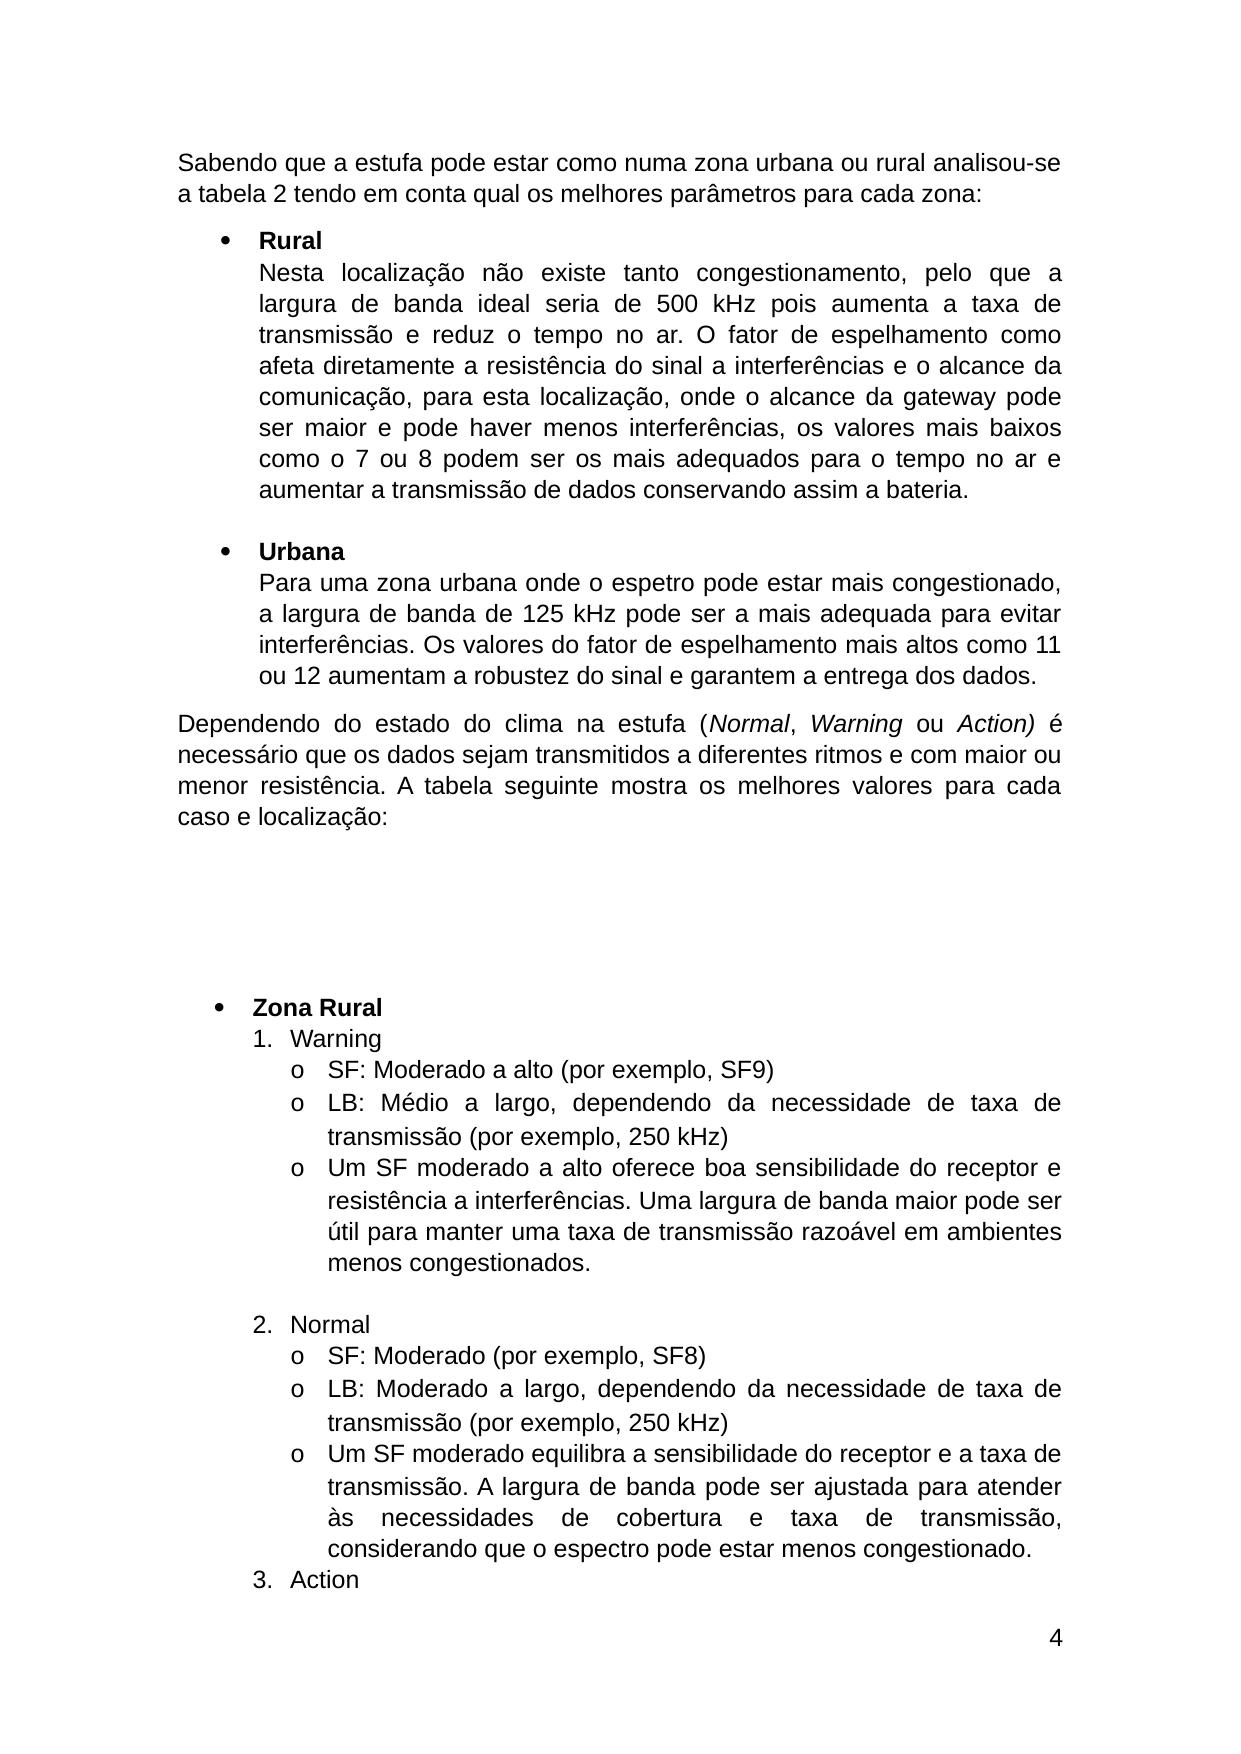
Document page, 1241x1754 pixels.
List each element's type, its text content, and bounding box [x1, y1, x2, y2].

list Normal [252, 1310, 1063, 1339]
list Para uma zona urbana onde o espetro pode estar mais congestionado, a largura de banda de 125 kHz pode ser a mais adequada para evitar interferências. Os valores do fator de espelhamento mais altos como 11 ou 12 aumentam a robustez do sinal e garantem a entrega dos dados. [258, 568, 1063, 690]
text Sabendo que a estufa pode estar como numa zona urbana ou rural analisou-se a tabela 2 tendo em conta qual os melhores parâmetros para cada zona: [177, 148, 1063, 207]
list Um SF moderado equilibra a sensibilidade do receptor e a taxa de transmissão. A largura de banda pode ser ajustada para atender às necessidades de cobertura e taxa de transmissão, considerando que o espectro pode estar menos congestionado. [290, 1439, 1063, 1563]
list Nesta localização não existe tanto congestionamento, pelo que a largura de banda ideal seria de 500 kHz pois aumenta a taxa de transmissão e reduz o tempo no ar. O fator de espelhamento como afeta diretamente a resistência do sinal a interferências e o alcance da comunicação, para esta localização, onde o alcance da gateway pode ser maior e pode haver menos interferências, os valores mais baixos como o 7 ou 8 podem ser os mais adequados para o tempo no ar e aumentar a transmissão de dados conservando assim a bateria. [258, 257, 1063, 503]
list SF: Moderado (por exemplo, SF8) [290, 1341, 1063, 1372]
list Zona Rural [215, 993, 1063, 1022]
list LB: Médio a largo, dependendo da necessidade de taxa de transmissão (por exemplo, 250 kHz) [290, 1088, 1063, 1150]
list Action [252, 1565, 1063, 1594]
list Warning [252, 1024, 1063, 1053]
text Dependendo do estado do clima na estufa (Normal, Warning ou Action) é necessário que os dados sejam transmitidos a diferentes ritmos e com maior ou menor resistência. A tabela seguinte mostra os melhores valores para cada caso e localização: [177, 709, 1063, 831]
list SF: Moderado a alto (por exemplo, SF9) [290, 1055, 1063, 1086]
list Urbana [221, 537, 1063, 566]
list Rural [221, 226, 1063, 255]
list Um SF moderado a alto oferece boa sensibilidade do receptor e resistência a interferências. Uma largura de banda maior pode ser útil para manter uma taxa de transmissão razoável em ambientes menos congestionados. [290, 1153, 1063, 1277]
list LB: Moderado a largo, dependendo da necessidade de taxa de transmissão (por exemplo, 250 kHz) [290, 1374, 1063, 1436]
